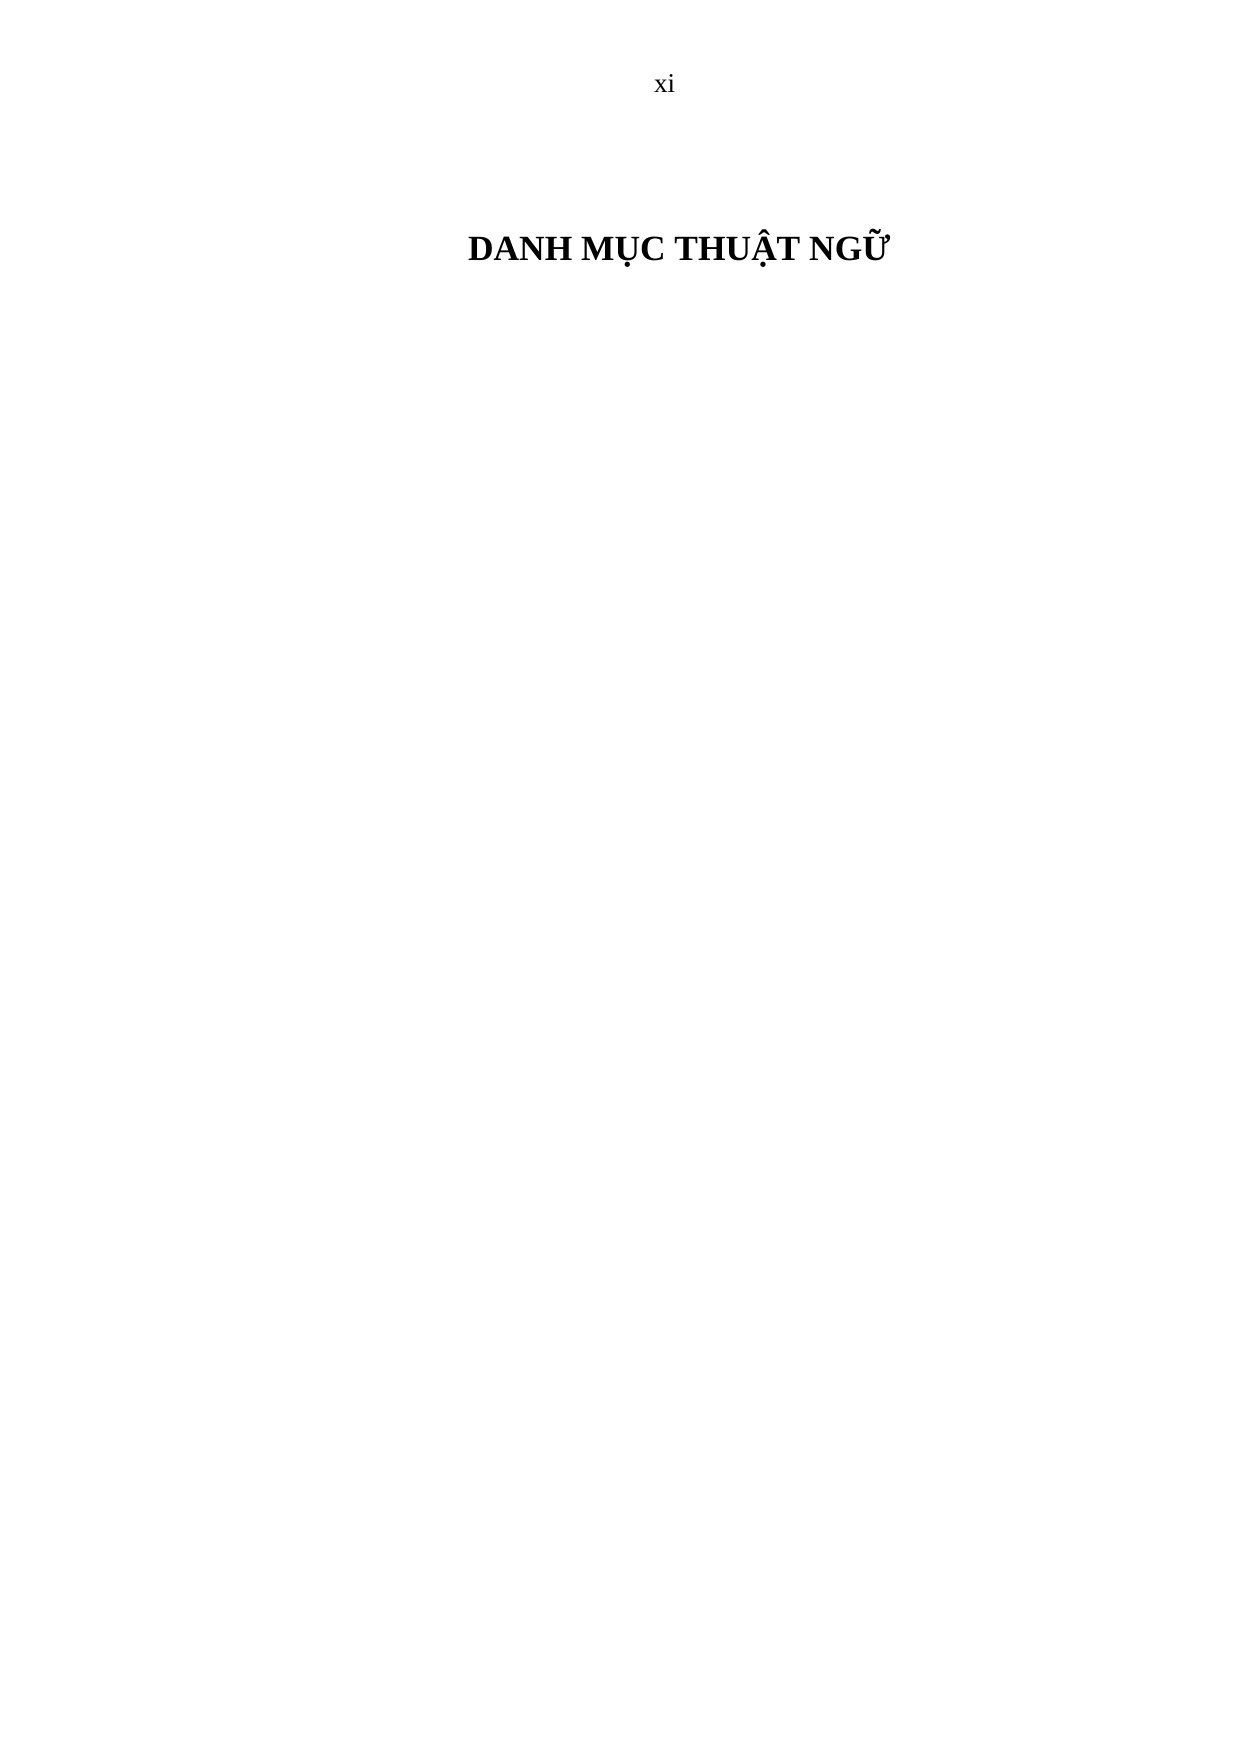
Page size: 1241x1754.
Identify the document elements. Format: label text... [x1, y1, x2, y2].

subtitle DANH MỤC THUẬT NGỮ [207, 227, 1152, 268]
